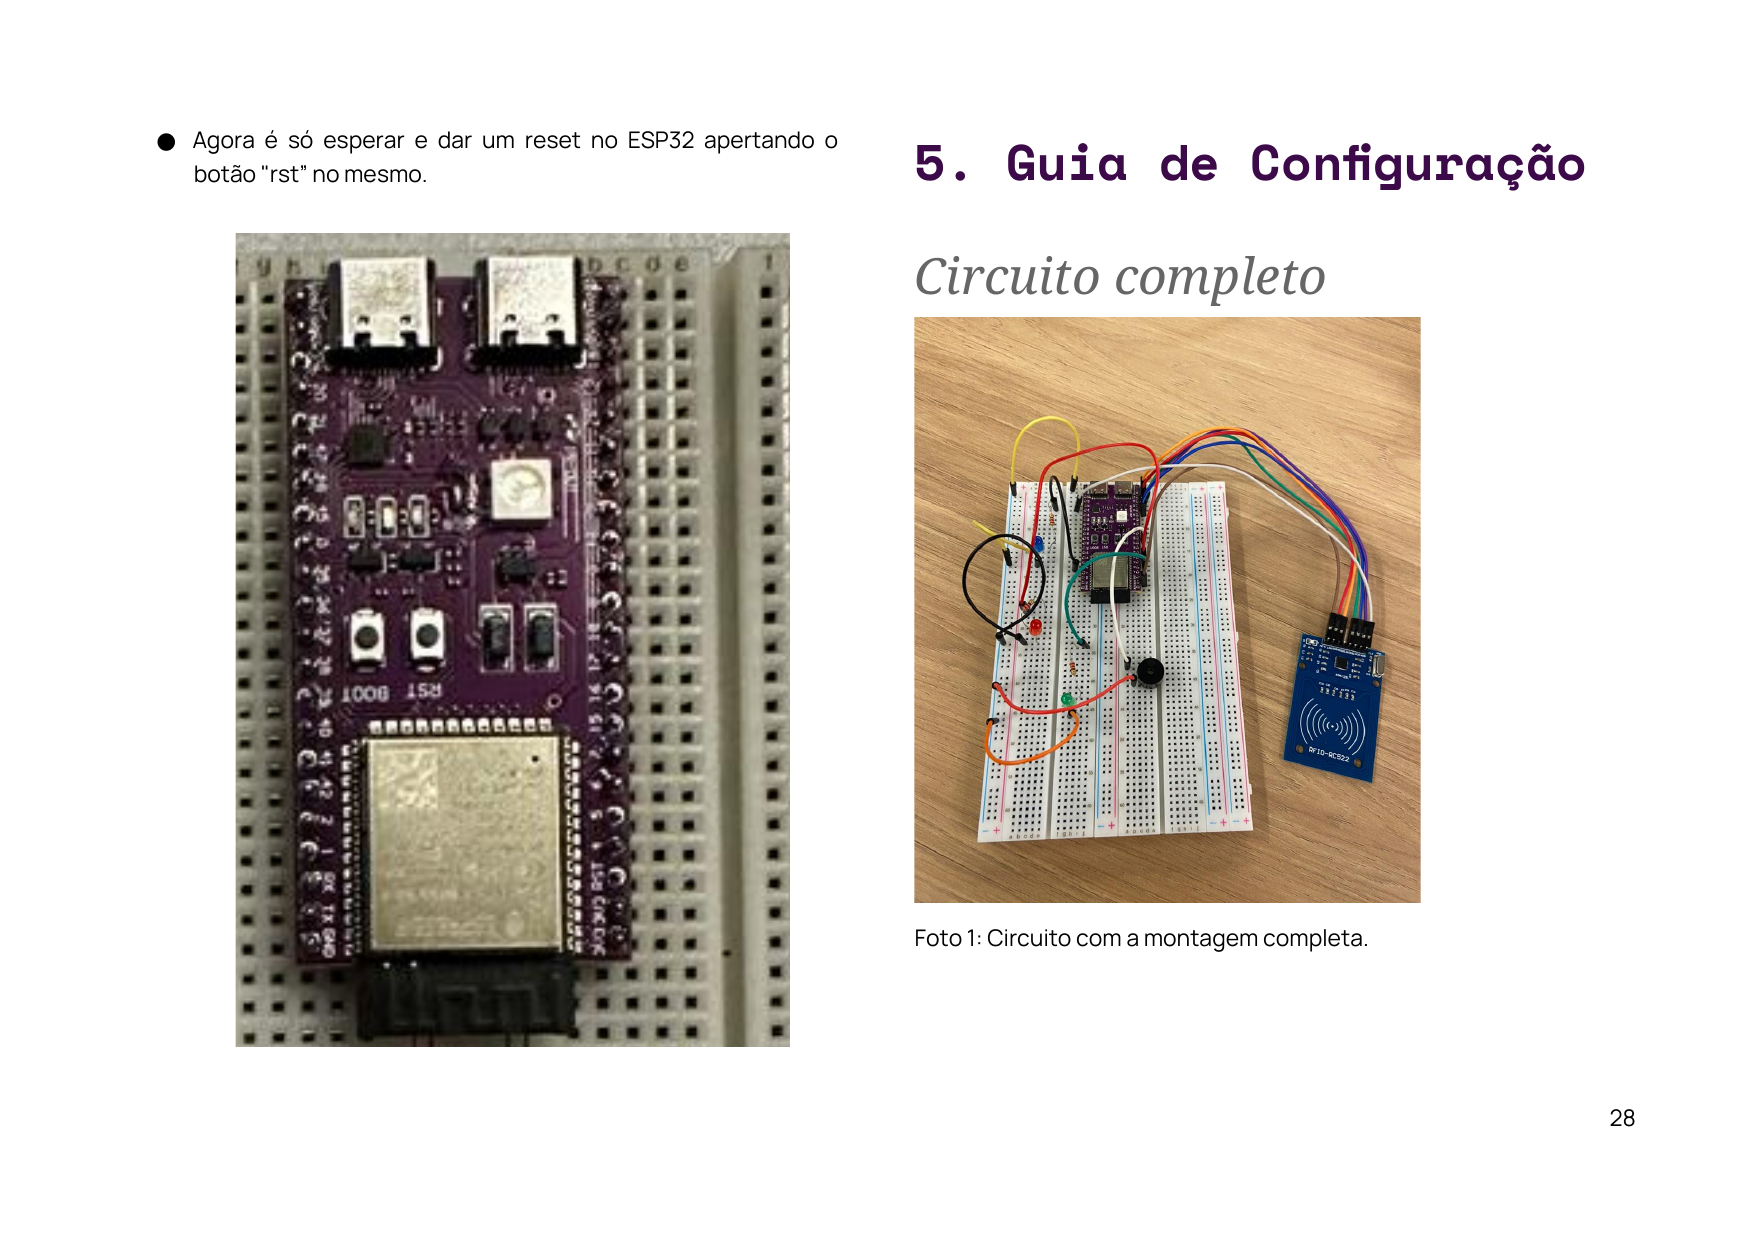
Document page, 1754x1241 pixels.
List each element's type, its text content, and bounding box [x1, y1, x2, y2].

list Agora é só esperar e dar um reset no ESP32 apertando o botão "rst” no mesmo. [156, 124, 839, 189]
text 5. Guia de Configuração [914, 124, 1636, 198]
text Foto 1: Circuito com a montagem completa. [914, 922, 1636, 953]
picture [235, 233, 790, 1047]
picture [914, 317, 1421, 903]
subtitle Circuito completo [914, 241, 1636, 309]
